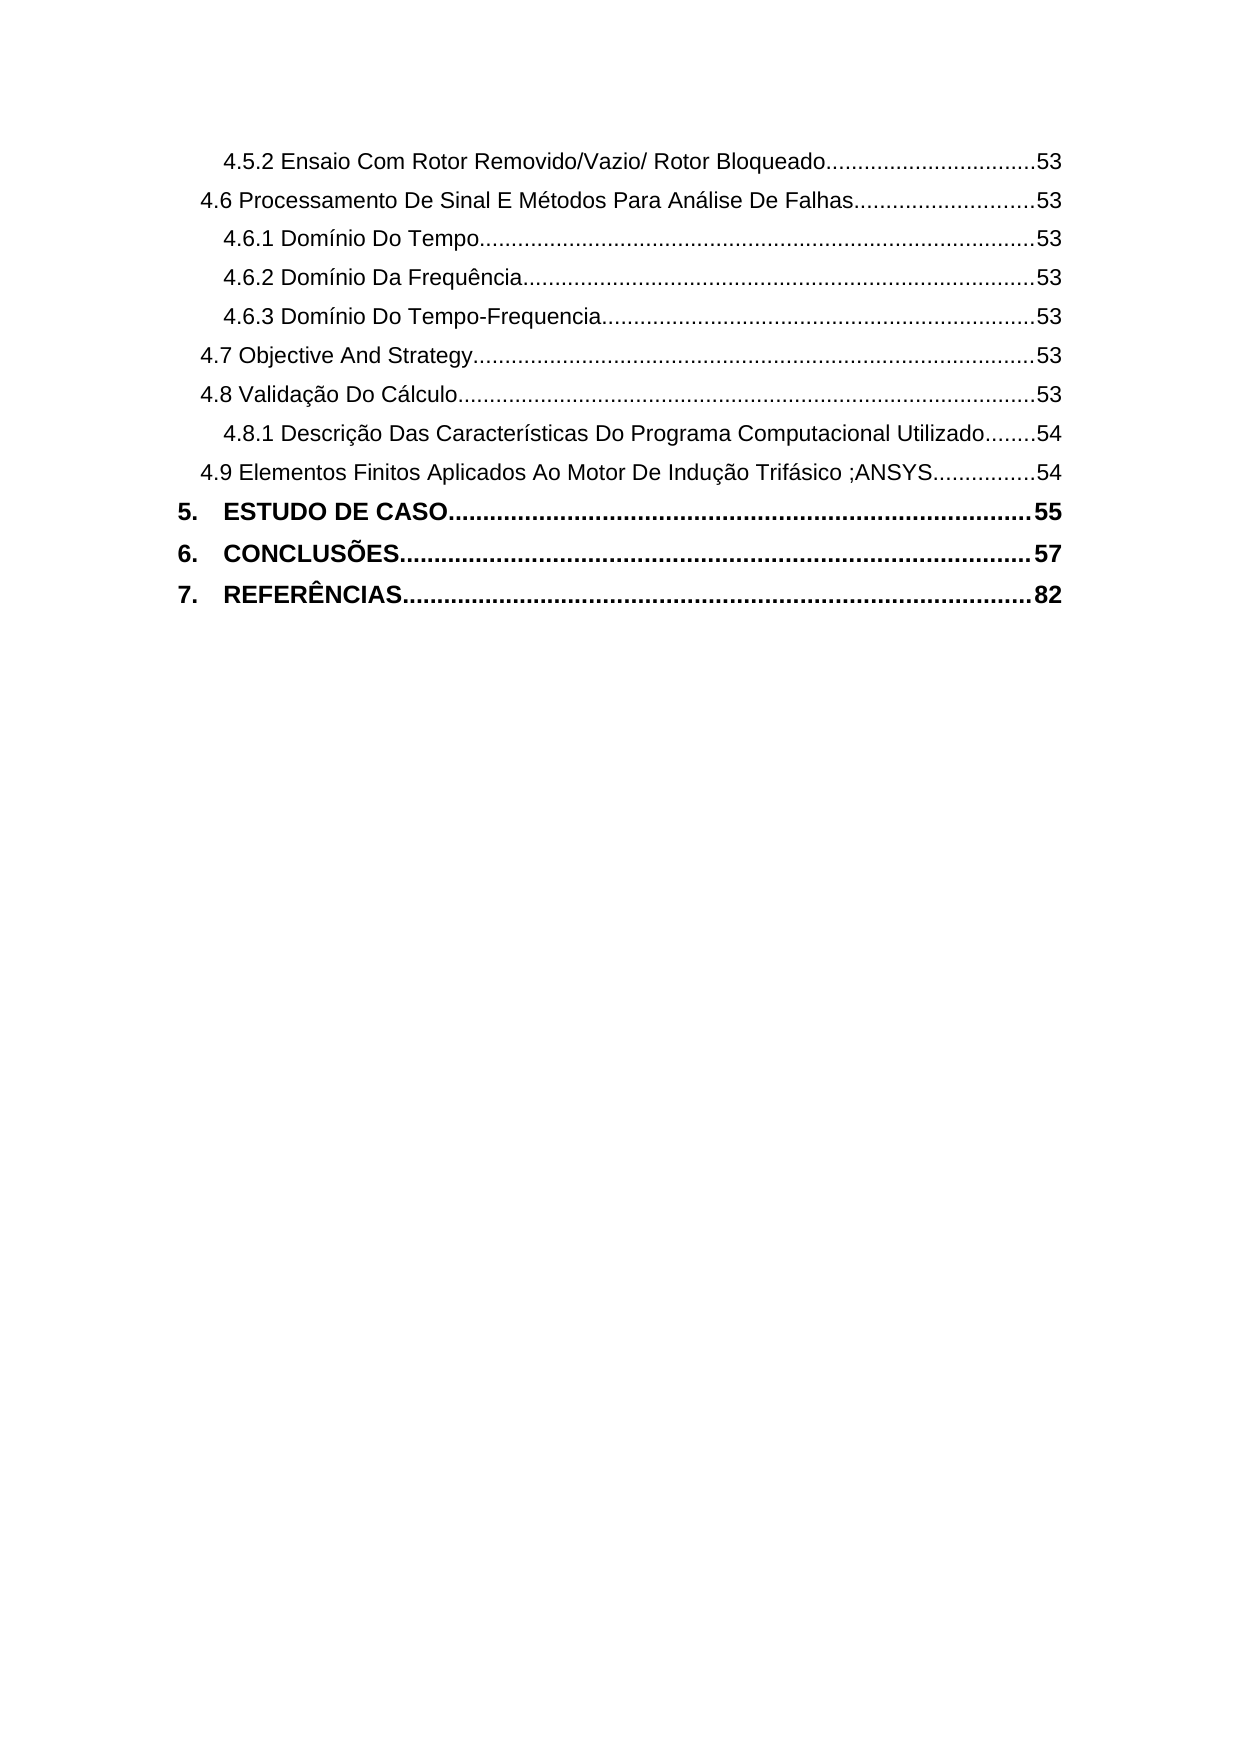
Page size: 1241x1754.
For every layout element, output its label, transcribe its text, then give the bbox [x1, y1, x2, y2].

text 4.7 Objective And Strategy 53 [200, 342, 1063, 368]
text 4.6.3 Domínio Do Tempo-Frequencia 53 [223, 303, 1063, 329]
text 4.6.2 Domínio Da Frequência 53 [223, 264, 1063, 291]
text 5. ESTUDO DE CASO 55 [177, 497, 1063, 526]
text 4.6 Processamento De Sinal E Métodos Para Análise De Falhas 53 [200, 187, 1063, 213]
text 4.9 Elementos Finitos Aplicados Ao Motor De Indução Trifásico ;ANSYS 54 [200, 458, 1063, 485]
text 7. REFERÊNCIAS 82 [177, 580, 1063, 609]
text 4.8.1 Descrição Das Características Do Programa Computacional Utilizado 54 [223, 420, 1063, 446]
text 4.5.2 Ensaio Com Rotor Removido/Vazio/ Rotor Bloqueado 53 [223, 148, 1063, 174]
text 4.8 Validação Do Cálculo 53 [200, 381, 1063, 407]
text 6. CONCLUSÕES 57 [177, 539, 1063, 568]
text 4.6.1 Domínio Do Tempo 53 [223, 225, 1063, 252]
